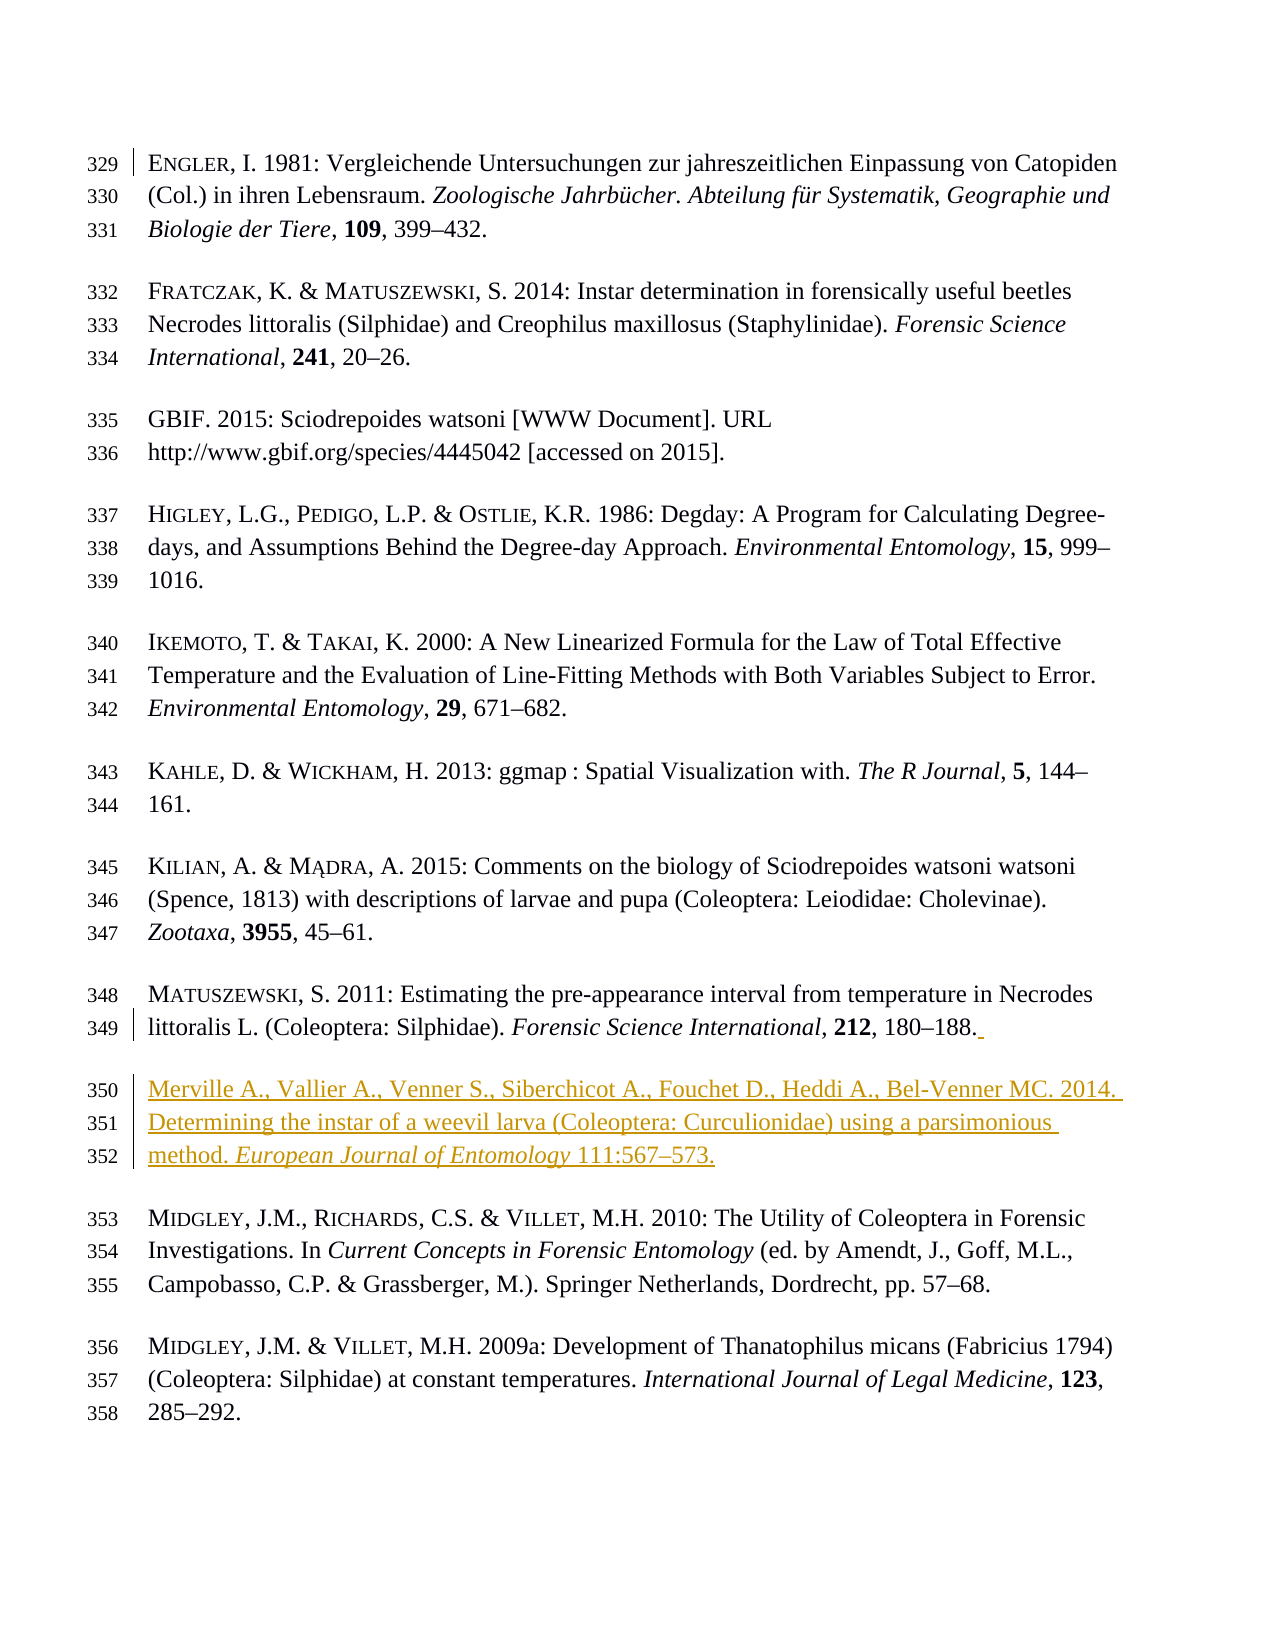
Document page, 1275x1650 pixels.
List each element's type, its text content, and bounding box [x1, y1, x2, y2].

text Kilian, A. & Mądra, A. 2015: Comments on the biology of Sciodrepoides watsoni watsoni (Spence, 1813) with descriptions of larvae and pupa (Coleoptera: Leiodidae: Cholevinae). Zootaxa, 3955, 45–61. [148, 851, 1127, 946]
text Matuszewski, S. 2011: Estimating the pre-appearance interval from temperature in Necrodes littoralis L. (Coleoptera: Silphidae). Forensic Science International, 212, 180–188. [148, 979, 1127, 1041]
text Ikemoto, T. & Takai, K. 2000: A New Linearized Formula for the Law of Total Effective Temperature and the Evaluation of Line-Fitting Methods with Both Variables Subject to Error. Environmental Entomology, 29, 671–682. [148, 627, 1127, 722]
text Engler, I. 1981: Vergleichende Untersuchungen zur jahreszeitlichen Einpassung von Catopiden (Col.) in ihren Lebensraum. Zoologische Jahrbücher. Abteilung für Systematik, Geographie und Biologie der Tiere, 109, 399–432. [148, 148, 1127, 242]
text Fratczak, K. & Matuszewski, S. 2014: Instar determination in forensically useful beetles Necrodes littoralis (Silphidae) and Creophilus maxillosus (Staphylinidae). Forensic Science International, 241, 20–26. [148, 276, 1127, 371]
text Kahle, D. & Wickham, H. 2013: ggmap : Spatial Visualization with. The R Journal, 5, 144–161. [148, 756, 1127, 817]
text Higley, L.G., Pedigo, L.P. & Ostlie, K.R. 1986: Degday: A Program for Calculating Degree-days, and Assumptions Behind the Degree-day Approach. Environmental Entomology, 15, 999–1016. [148, 499, 1127, 594]
text Midgley, J.M. & Villet, M.H. 2009a: Development of Thanatophilus micans (Fabricius 1794) (Coleoptera: Silphidae) at constant temperatures. International Journal of Legal Medicine, 123, 285–292. [148, 1331, 1127, 1426]
text GBIF. 2015: Sciodrepoides watsoni [WWW Document]. URL http://www.gbif.org/species/4445042 [accessed on 2015]. [148, 404, 1127, 466]
text Midgley, J.M., Richards, C.S. & Villet, M.H. 2010: The Utility of Coleoptera in Forensic Investigations. In Current Concepts in Forensic Entomology (ed. by Amendt, J., Goff, M.L., Campobasso, C.P. & Grassberger, M.). Springer Netherlands, Dordrecht, pp. 57–68. [148, 1203, 1127, 1297]
